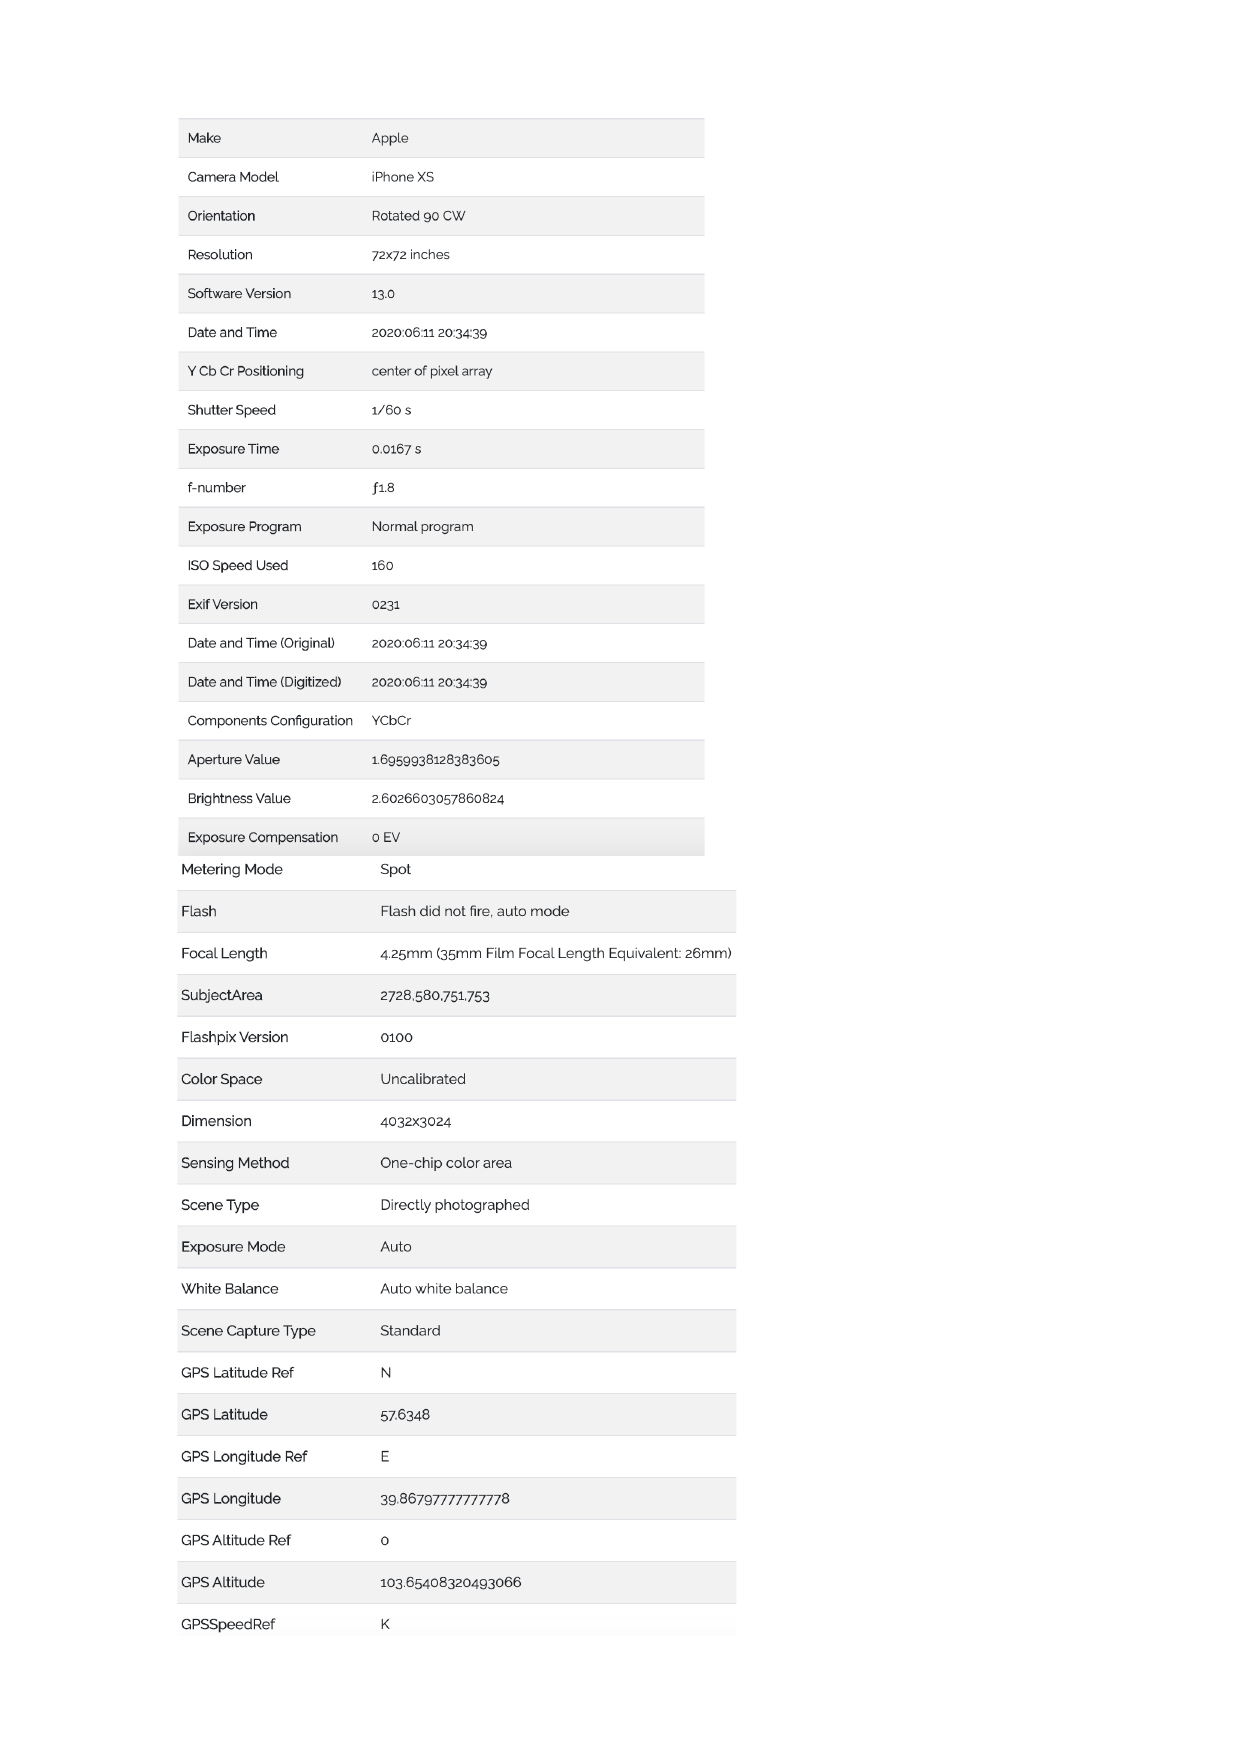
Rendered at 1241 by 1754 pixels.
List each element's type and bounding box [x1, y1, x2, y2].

picture [177, 118, 737, 1636]
